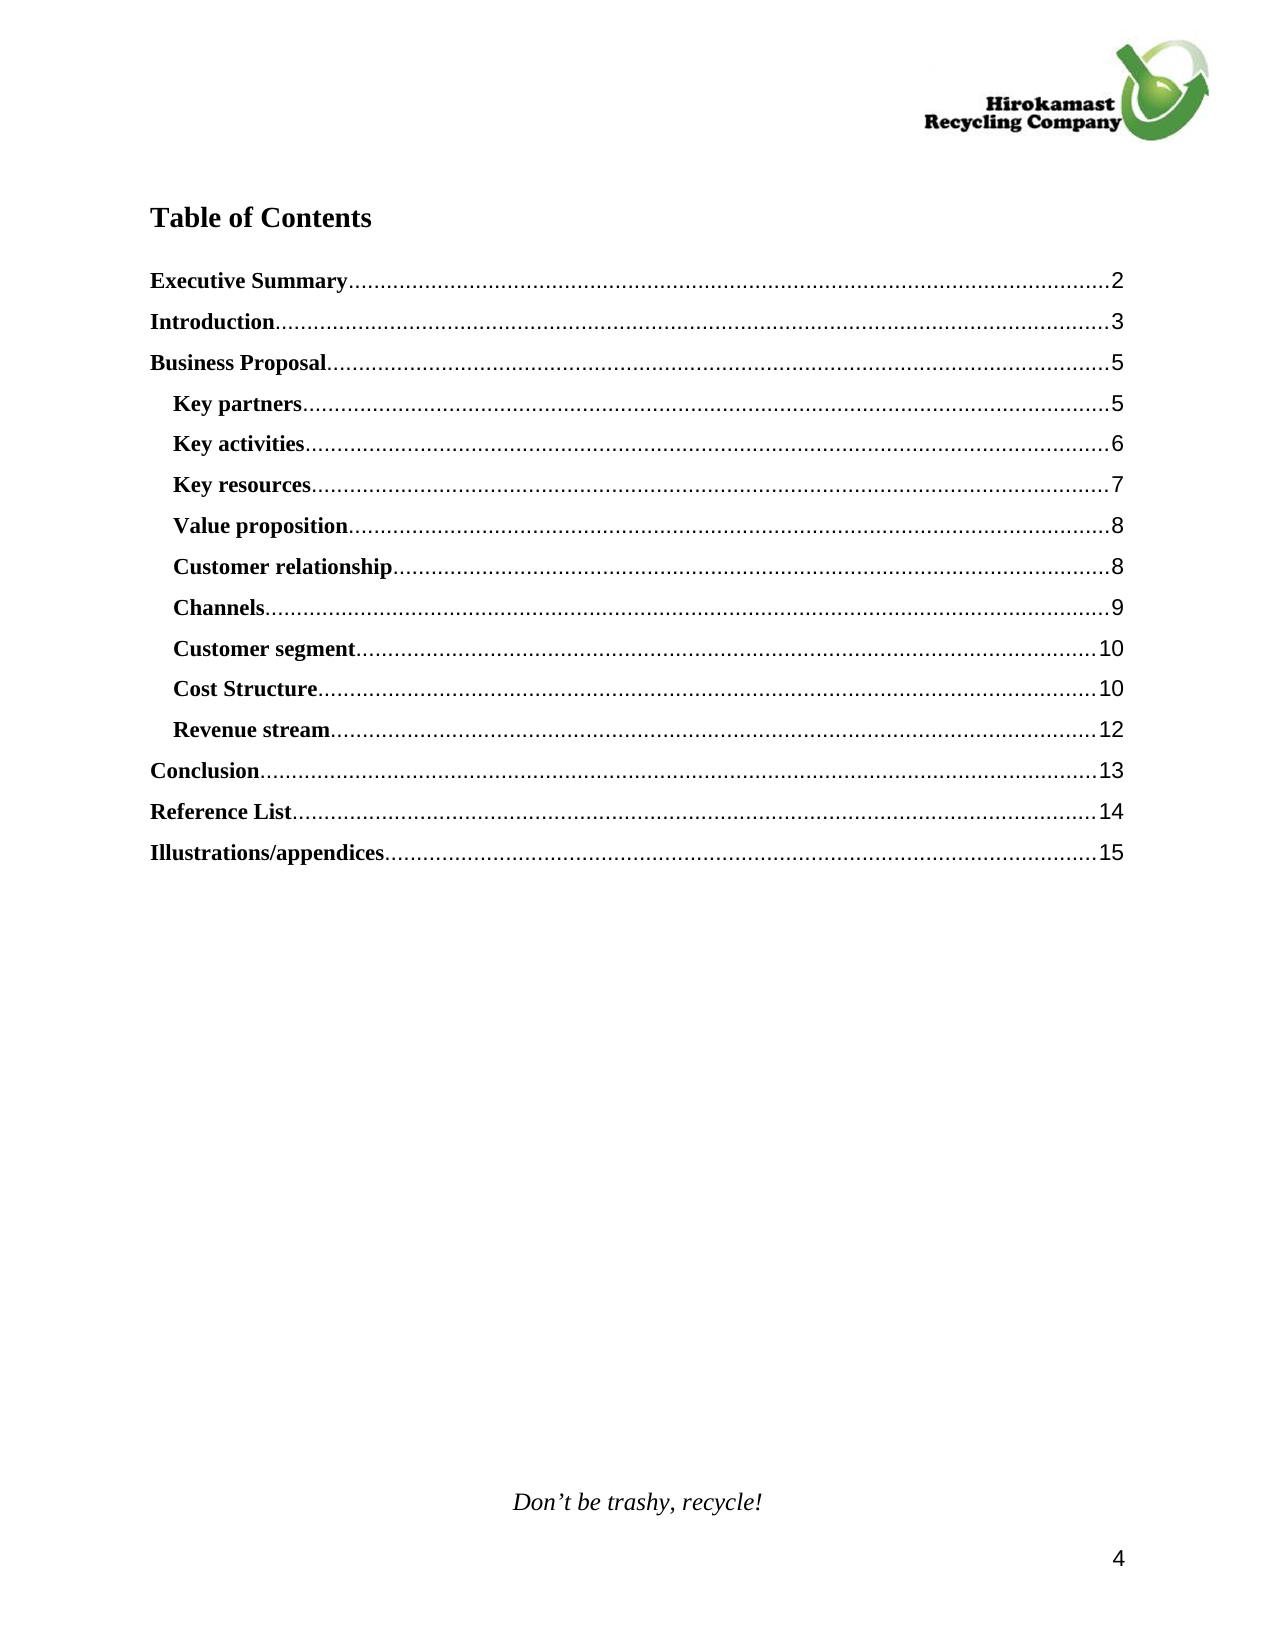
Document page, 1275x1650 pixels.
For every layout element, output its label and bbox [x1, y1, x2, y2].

picture [923, 11, 1214, 143]
